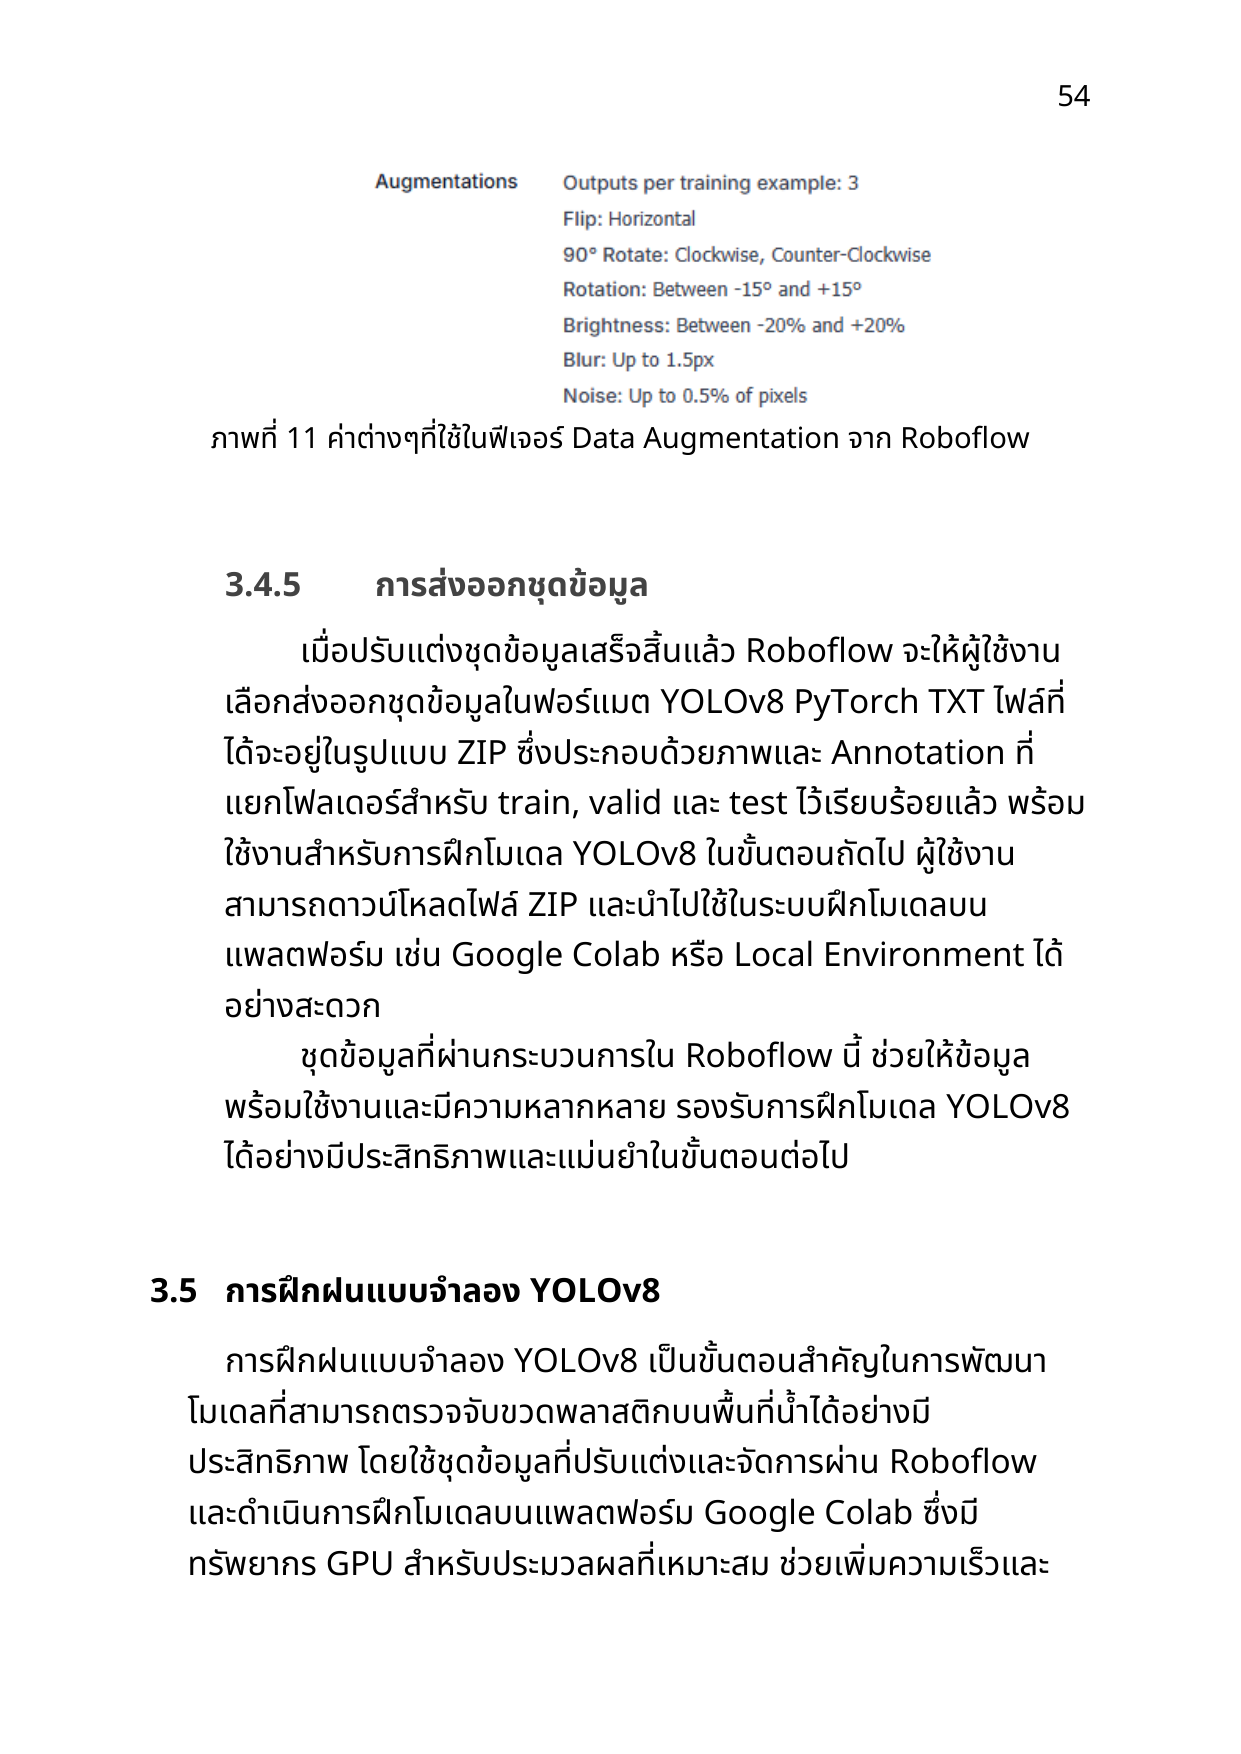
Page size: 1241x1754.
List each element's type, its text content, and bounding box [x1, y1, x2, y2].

subtitle 3.4.5 การส่งออกชุดข้อมูล [150, 561, 1090, 611]
subtitle 3.5 การฝึกฝนแบบจำลอง YOLOv8 [150, 1267, 1090, 1317]
picture [372, 154, 942, 417]
text เมื่อปรับแต่งชุดข้อมูลเสร็จสิ้นแล้ว Roboflow จะให้ผู้ใช้งานเลือกส่งออกชุดข้อมูลในฟอร์แมต YOLOv8 PyTorch TXT ไฟล์ที่ได้จะอยู่ในรูปแบบ ZIP ซึ่งประกอบด้วยภาพและ Annotation ที่แยกโฟลเดอร์สำหรับ train, valid และ test ไว้เรียบร้อยแล้ว พร้อมใช้งานสำหรับการฝึกโมเดล YOLOv8 ในขั้นตอนถัดไป ผู้ใช้งานสามารถดาวน์โหลดไฟล์ ZIP และนำไปใช้ในระบบฝึกโมเดลบนแพลตฟอร์ม เช่น Google Colab หรือ Local Environment ได้อย่างสะดวก [224, 627, 1090, 1032]
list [187, 1337, 1090, 1590]
text ชุดข้อมูลที่ผ่านกระบวนการใน Roboflow นี้ ช่วยให้ข้อมูลพร้อมใช้งานและมีความหลากหลาย รองรับการฝึกโมเดล YOLOv8 ได้อย่างมีประสิทธิภาพและแม่นยำในขั้นตอนต่อไป [224, 1032, 1090, 1184]
text ภาพที่ 11 ค่าต่างๆที่ใช้ในฟีเจอร์ Data Augmentation จาก Roboflow [150, 417, 1090, 461]
